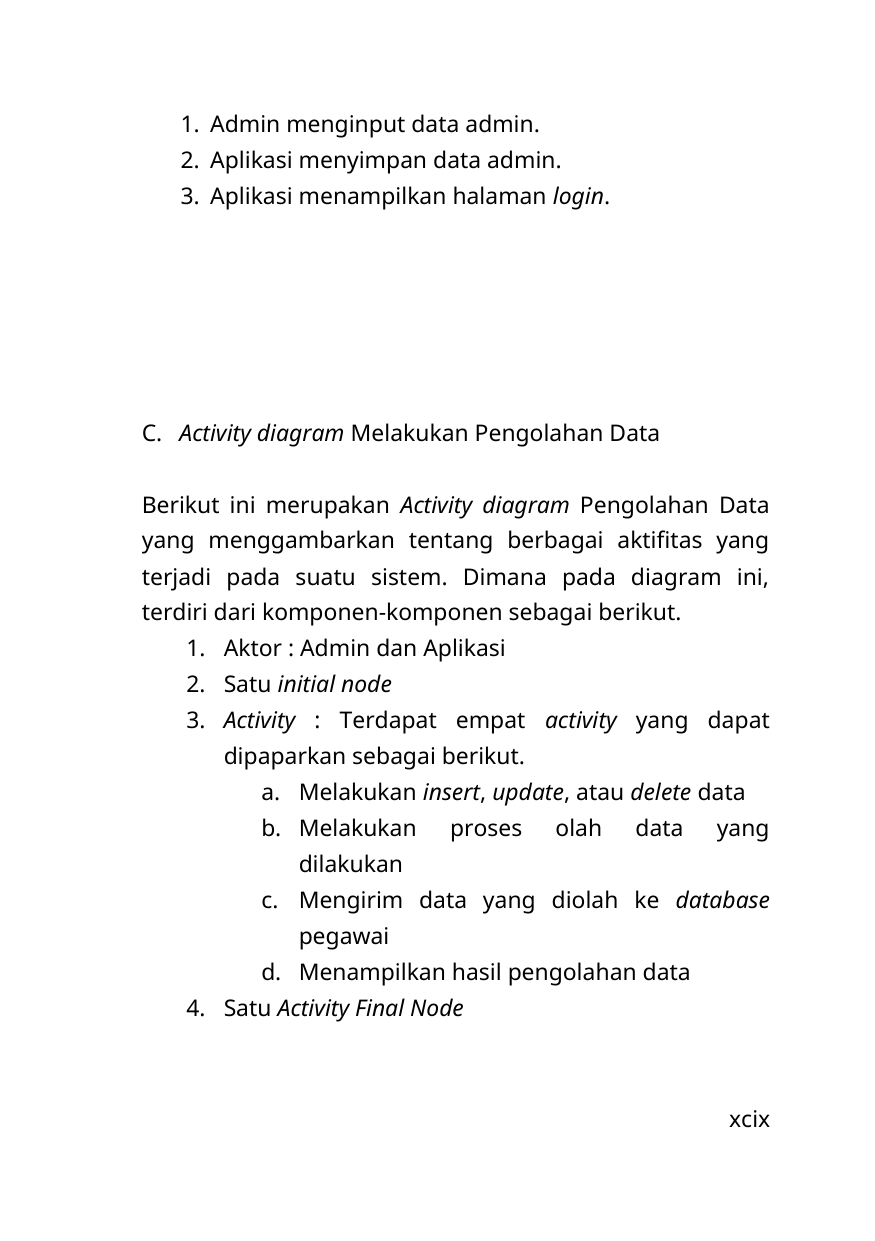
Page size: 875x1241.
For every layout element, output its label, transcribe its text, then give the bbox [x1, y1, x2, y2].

list Melakukan insert, update, atau delete data [261, 776, 770, 807]
text Berikut ini merupakan Activity diagram Pengolahan Data yang menggambarkan tentang berbagai aktifitas yang terjadi pada suatu sistem. Dimana pada diagram ini, terdiri dari komponen-komponen sebagai berikut. [142, 488, 770, 628]
list Satu Activity Final Node [186, 992, 770, 1023]
list Satu initial node [186, 668, 770, 699]
list Activity diagram Melakukan Pengolahan Data [142, 417, 770, 448]
list Aplikasi menampilkan halaman login. [180, 180, 770, 211]
list Activity : Terdapat empat activity yang dapat dipaparkan sebagai berikut. [186, 704, 770, 771]
list Aplikasi menyimpan data admin. [180, 144, 770, 176]
list Admin menginput data admin. [180, 108, 770, 139]
list Mengirim data yang diolah ke database pegawai [261, 884, 770, 951]
list Menampilkan hasil pengolahan data [261, 956, 770, 987]
list Aktor : Admin dan Aplikasi [186, 632, 770, 663]
list Melakukan proses olah data yang dilakukan [261, 812, 770, 879]
